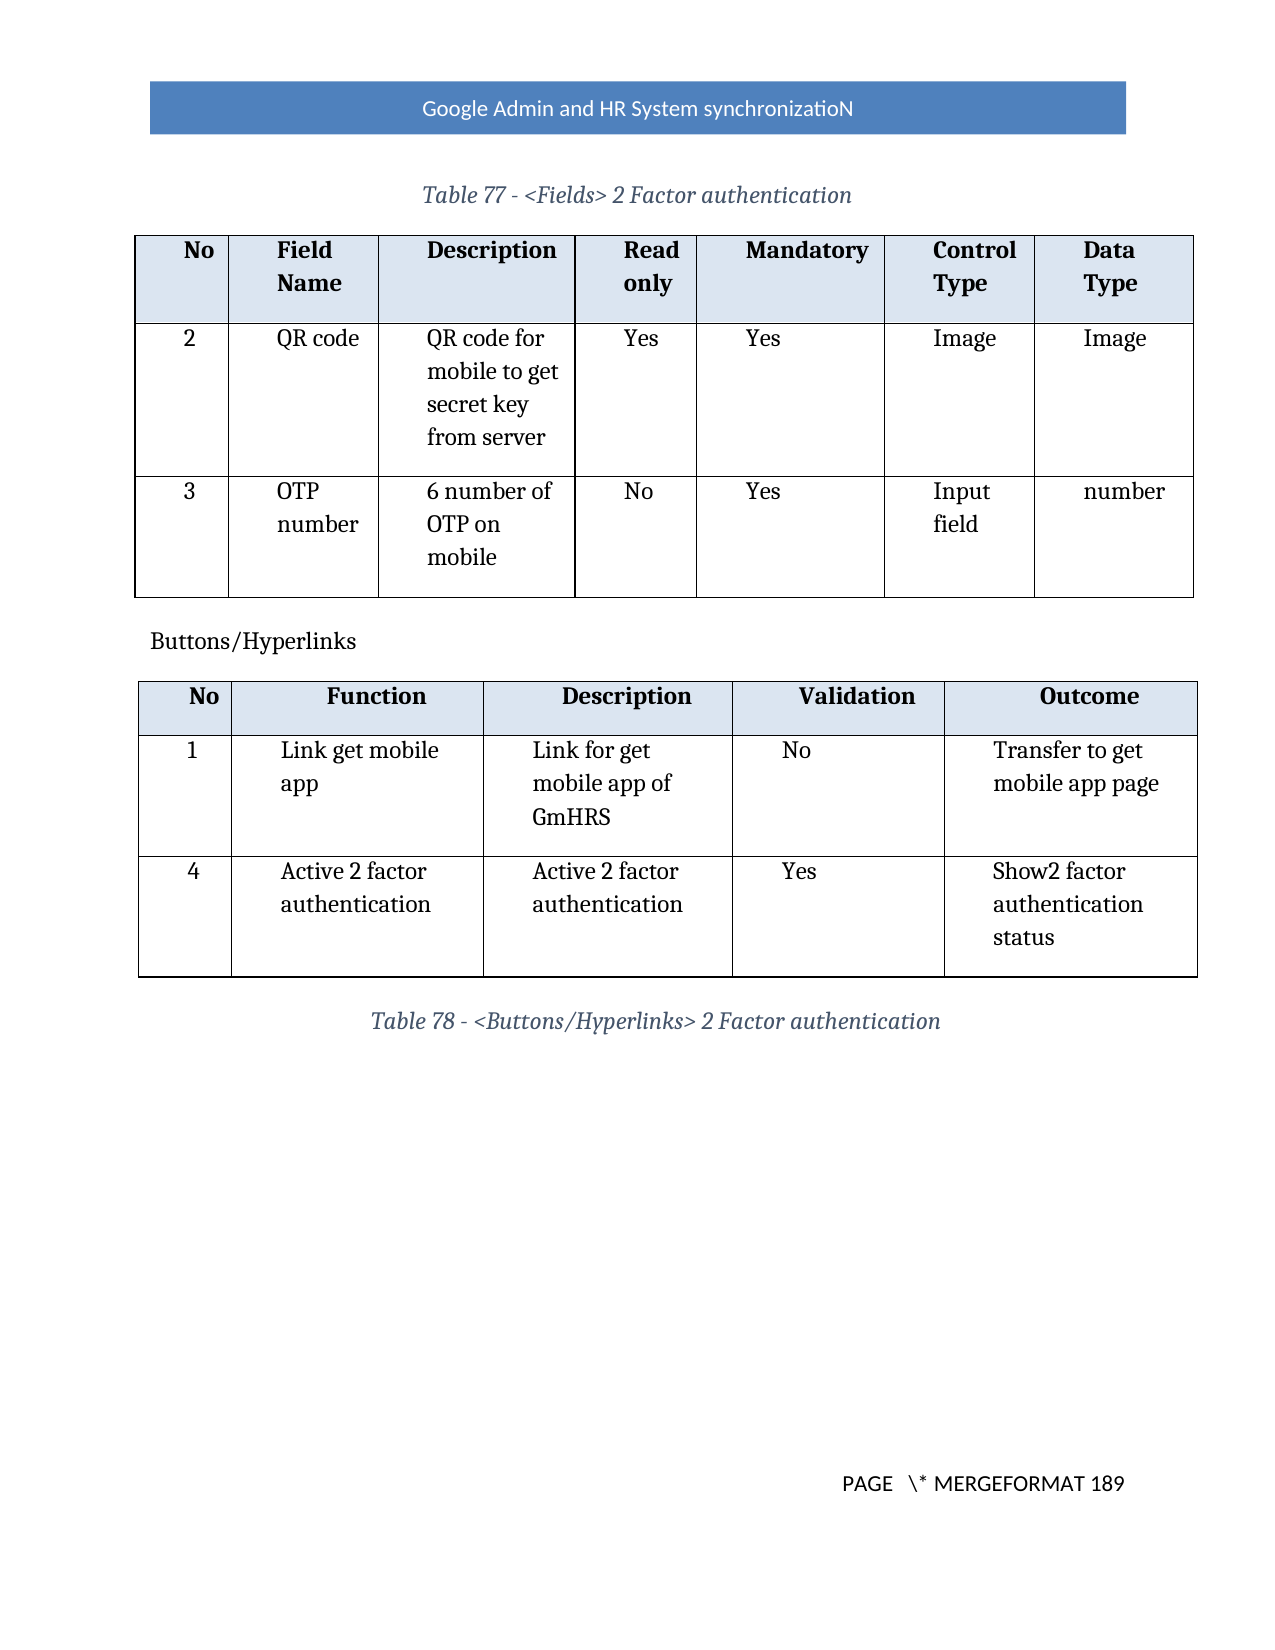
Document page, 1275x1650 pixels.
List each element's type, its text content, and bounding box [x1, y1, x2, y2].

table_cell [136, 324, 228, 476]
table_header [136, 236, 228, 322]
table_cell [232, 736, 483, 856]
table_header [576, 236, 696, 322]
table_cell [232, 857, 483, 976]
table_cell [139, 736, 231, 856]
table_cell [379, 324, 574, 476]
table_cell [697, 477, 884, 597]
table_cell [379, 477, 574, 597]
text Buttons/Hyperlinks [150, 598, 1125, 656]
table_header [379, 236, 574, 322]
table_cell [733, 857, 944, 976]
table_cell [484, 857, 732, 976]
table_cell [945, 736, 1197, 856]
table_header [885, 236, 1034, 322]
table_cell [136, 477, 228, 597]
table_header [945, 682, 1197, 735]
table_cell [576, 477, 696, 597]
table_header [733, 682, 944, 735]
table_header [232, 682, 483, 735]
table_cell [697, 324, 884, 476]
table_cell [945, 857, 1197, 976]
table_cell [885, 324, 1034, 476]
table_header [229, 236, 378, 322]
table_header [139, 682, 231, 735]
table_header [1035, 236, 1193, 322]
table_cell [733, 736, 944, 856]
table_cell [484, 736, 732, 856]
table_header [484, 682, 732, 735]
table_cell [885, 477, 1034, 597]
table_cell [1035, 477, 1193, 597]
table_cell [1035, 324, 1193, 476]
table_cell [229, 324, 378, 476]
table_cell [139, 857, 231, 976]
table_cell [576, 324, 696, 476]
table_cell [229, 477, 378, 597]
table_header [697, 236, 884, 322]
